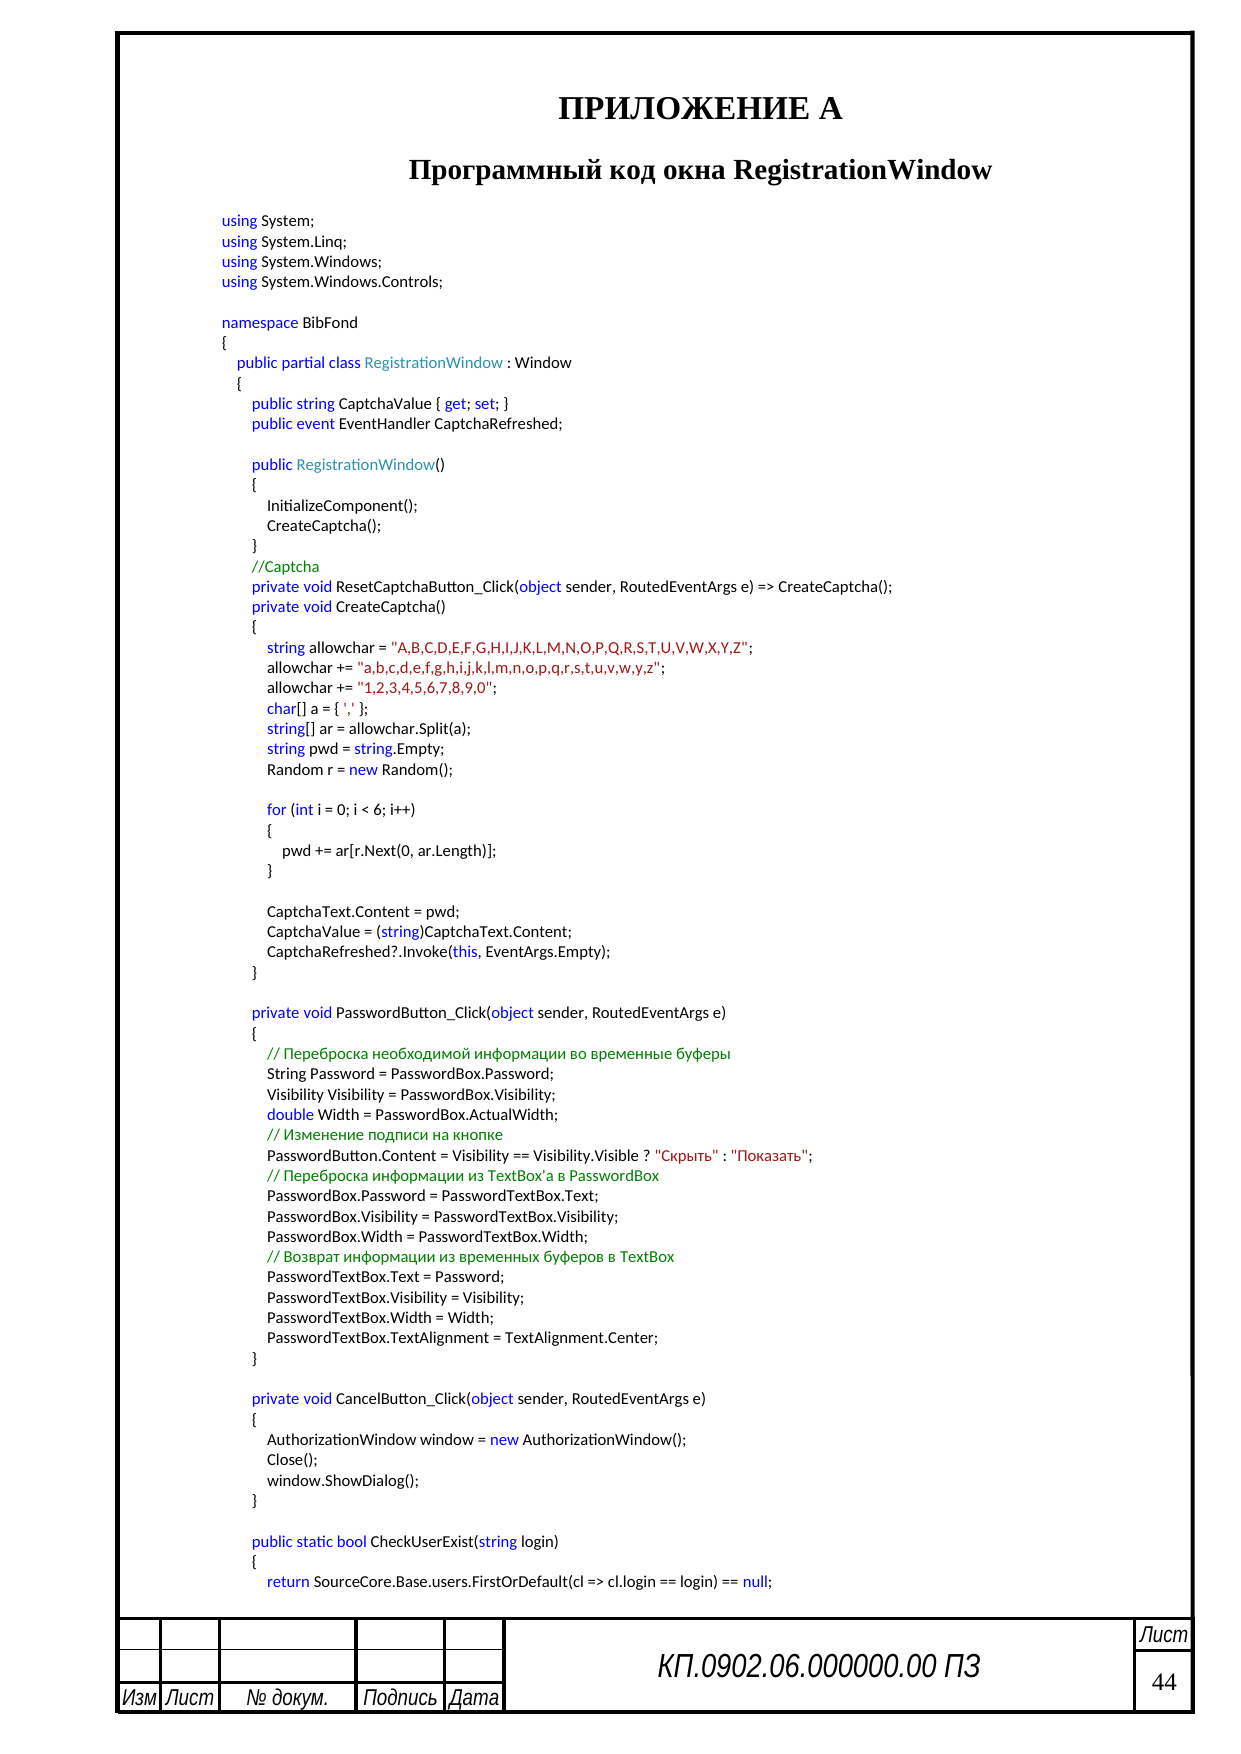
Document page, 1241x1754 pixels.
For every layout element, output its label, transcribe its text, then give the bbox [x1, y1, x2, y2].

text using System; [148, 211, 1164, 231]
text CreateCaptcha(); [148, 515, 1164, 536]
text // Переброска информации из TextBox'а в PasswordBox [148, 1165, 1164, 1186]
text PasswordTextBox.Visibility = Visibility; [148, 1287, 1164, 1307]
text } [148, 1490, 1164, 1511]
text public event EventHandler CaptchaRefreshed; [148, 414, 1164, 434]
text Программный код окна RegistrationWindow [236, 152, 1164, 186]
text string pwd = string.Empty; [148, 739, 1164, 759]
text private void PasswordButton_Click(object sender, RoutedEventArgs e) [148, 1003, 1164, 1023]
text Visibility Visibility = PasswordBox.Visibility; [148, 1084, 1164, 1104]
text PasswordTextBox.TextAlignment = TextAlignment.Center; [148, 1328, 1164, 1348]
text PasswordTextBox.Text = Password; [148, 1267, 1164, 1287]
text PasswordBox.Width = PasswordTextBox.Width; [148, 1226, 1164, 1246]
text public static bool CheckUserExist(string login) [148, 1531, 1164, 1551]
text { [148, 332, 1164, 353]
text //Captcha [148, 556, 1164, 576]
text namespace BibFond [148, 312, 1164, 332]
text { [148, 820, 1164, 840]
text InitializeComponent(); [148, 495, 1164, 515]
text PasswordTextBox.Width = Width; [148, 1307, 1164, 1328]
text using System.Windows.Controls; [148, 271, 1164, 292]
text char[] a = { ',' }; [148, 698, 1164, 718]
text // Изменение подписи на кнопке [148, 1124, 1164, 1145]
text PasswordButton.Content = Visibility == Visibility.Visible ? "Скрыть" : "Показать"; [148, 1145, 1164, 1165]
text // Возврат информации из временных буферов в TextBox [148, 1246, 1164, 1267]
text String Password = PasswordBox.Password; [148, 1064, 1164, 1084]
text public RegistrationWindow() [148, 454, 1164, 474]
text { [148, 474, 1164, 495]
text using System.Windows; [148, 251, 1164, 271]
text Приложение А [236, 89, 1164, 127]
text allowchar += "1,2,3,4,5,6,7,8,9,0"; [148, 678, 1164, 698]
text CaptchaRefreshed?.Invoke(this, EventArgs.Empty); [148, 942, 1164, 962]
text AuthorizationWindow window = new AuthorizationWindow(); [148, 1429, 1164, 1449]
text { [148, 617, 1164, 637]
text { [148, 1409, 1164, 1429]
text { [148, 373, 1164, 393]
text CaptchaText.Content = pwd; [148, 901, 1164, 921]
text CaptchaValue = (string)CaptchaText.Content; [148, 921, 1164, 942]
text private void ResetCaptchaButton_Click(object sender, RoutedEventArgs e) => CreateCaptcha(); [148, 576, 1164, 596]
text } [148, 1348, 1164, 1368]
text pwd += ar[r.Next(0, ar.Length)]; [148, 840, 1164, 861]
text Random r = new Random(); [148, 759, 1164, 779]
text for (int i = 0; i < 6; i++) [148, 799, 1164, 820]
text private void CreateCaptcha() [148, 596, 1164, 617]
text PasswordBox.Visibility = PasswordTextBox.Visibility; [148, 1206, 1164, 1226]
text { [148, 1551, 1164, 1571]
text Close(); [148, 1449, 1164, 1470]
text allowchar += "a,b,c,d,e,f,g,h,i,j,k,l,m,n,o,p,q,r,s,t,u,v,w,y,z"; [148, 657, 1164, 678]
text PasswordBox.Password = PasswordTextBox.Text; [148, 1186, 1164, 1206]
text } [148, 536, 1164, 556]
text private void CancelButton_Click(object sender, RoutedEventArgs e) [148, 1389, 1164, 1409]
text using System.Linq; [148, 231, 1164, 251]
text } [148, 962, 1164, 982]
text } [148, 861, 1164, 881]
text public string CaptchaValue { get; set; } [148, 393, 1164, 414]
text string[] ar = allowchar.Split(a); [148, 718, 1164, 739]
text // Переброска необходимой информации во временные буферы [148, 1043, 1164, 1064]
text { [148, 1023, 1164, 1043]
text return SourceCore.Base.users.FirstOrDefault(cl => cl.login == login) == null; [148, 1571, 1164, 1592]
text double Width = PasswordBox.ActualWidth; [148, 1104, 1164, 1124]
text public partial class RegistrationWindow : Window [148, 353, 1164, 373]
text string allowchar = "A,B,C,D,E,F,G,H,I,J,K,L,M,N,O,P,Q,R,S,T,U,V,W,X,Y,Z"; [148, 637, 1164, 657]
text window.ShowDialog(); [148, 1470, 1164, 1490]
